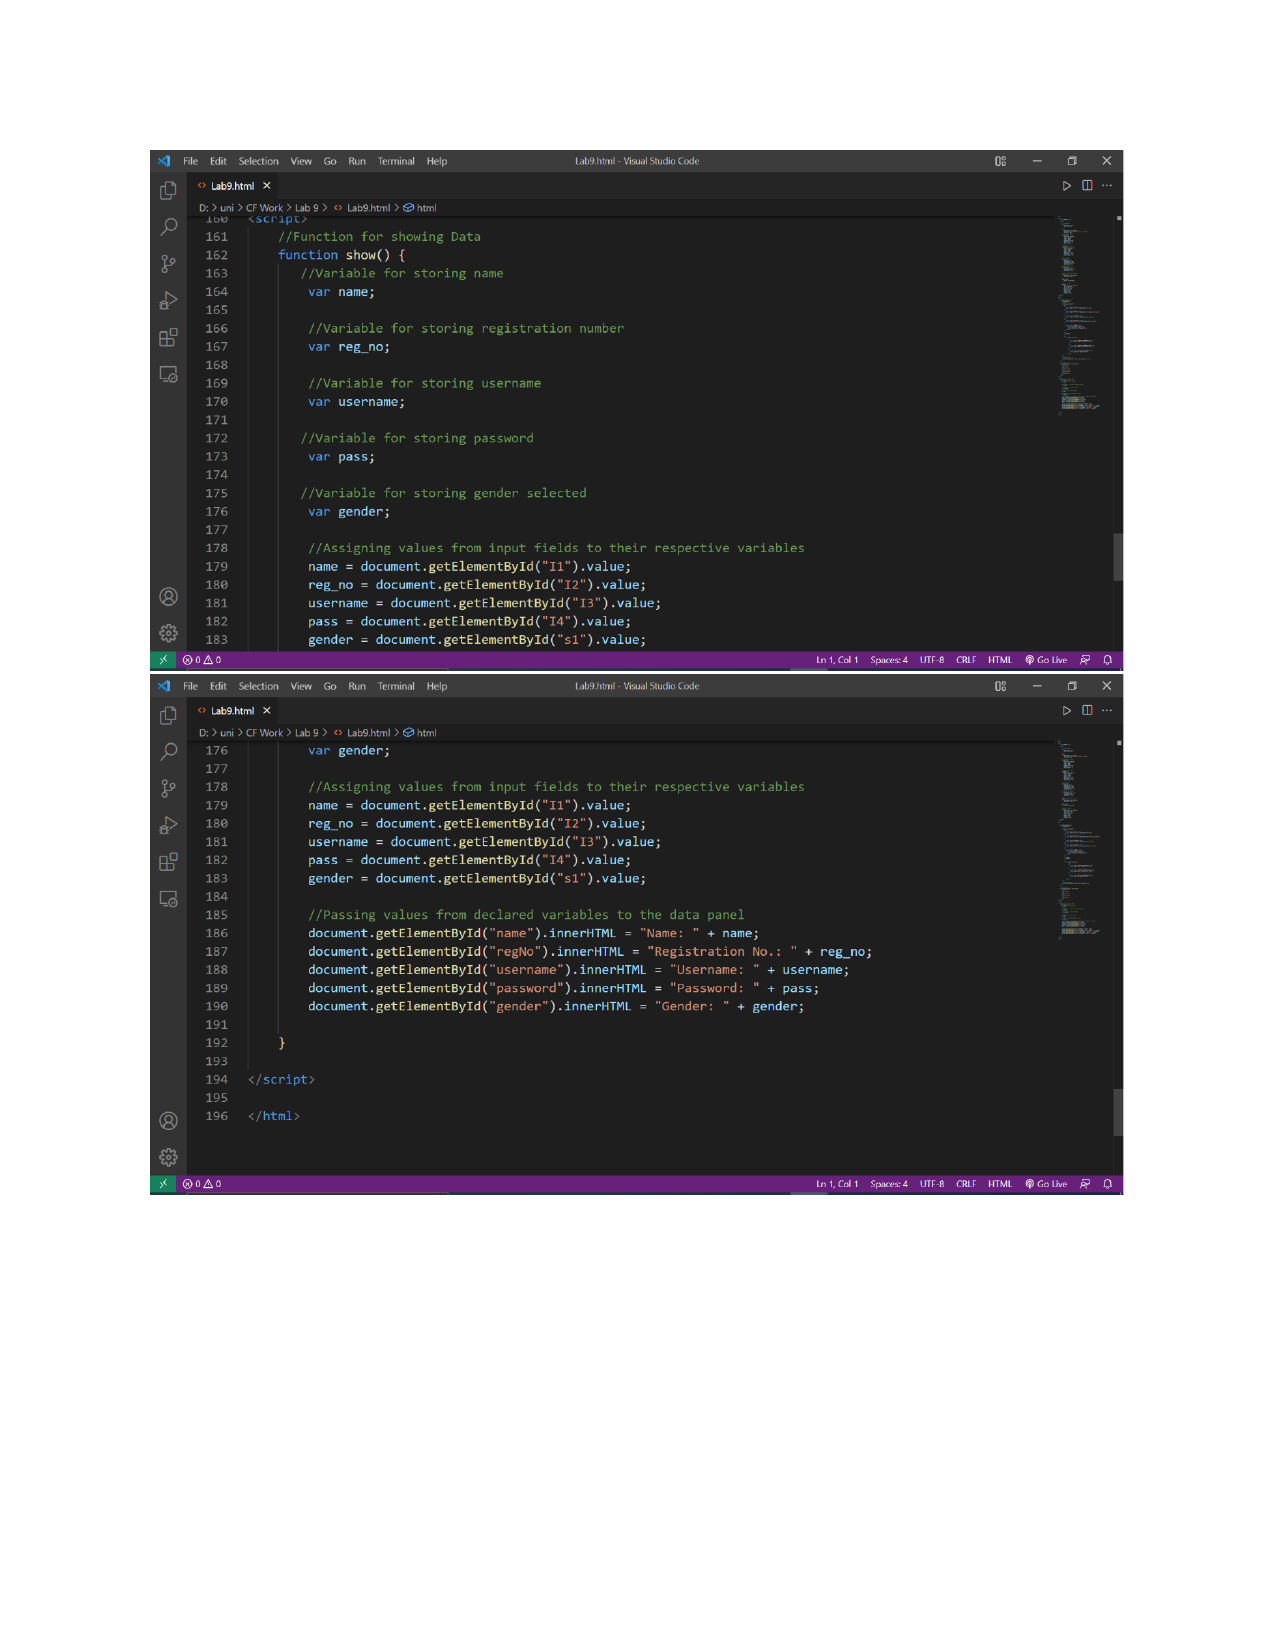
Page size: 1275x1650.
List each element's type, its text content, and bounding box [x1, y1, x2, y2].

picture [150, 150, 1124, 671]
picture [150, 674, 1124, 1195]
